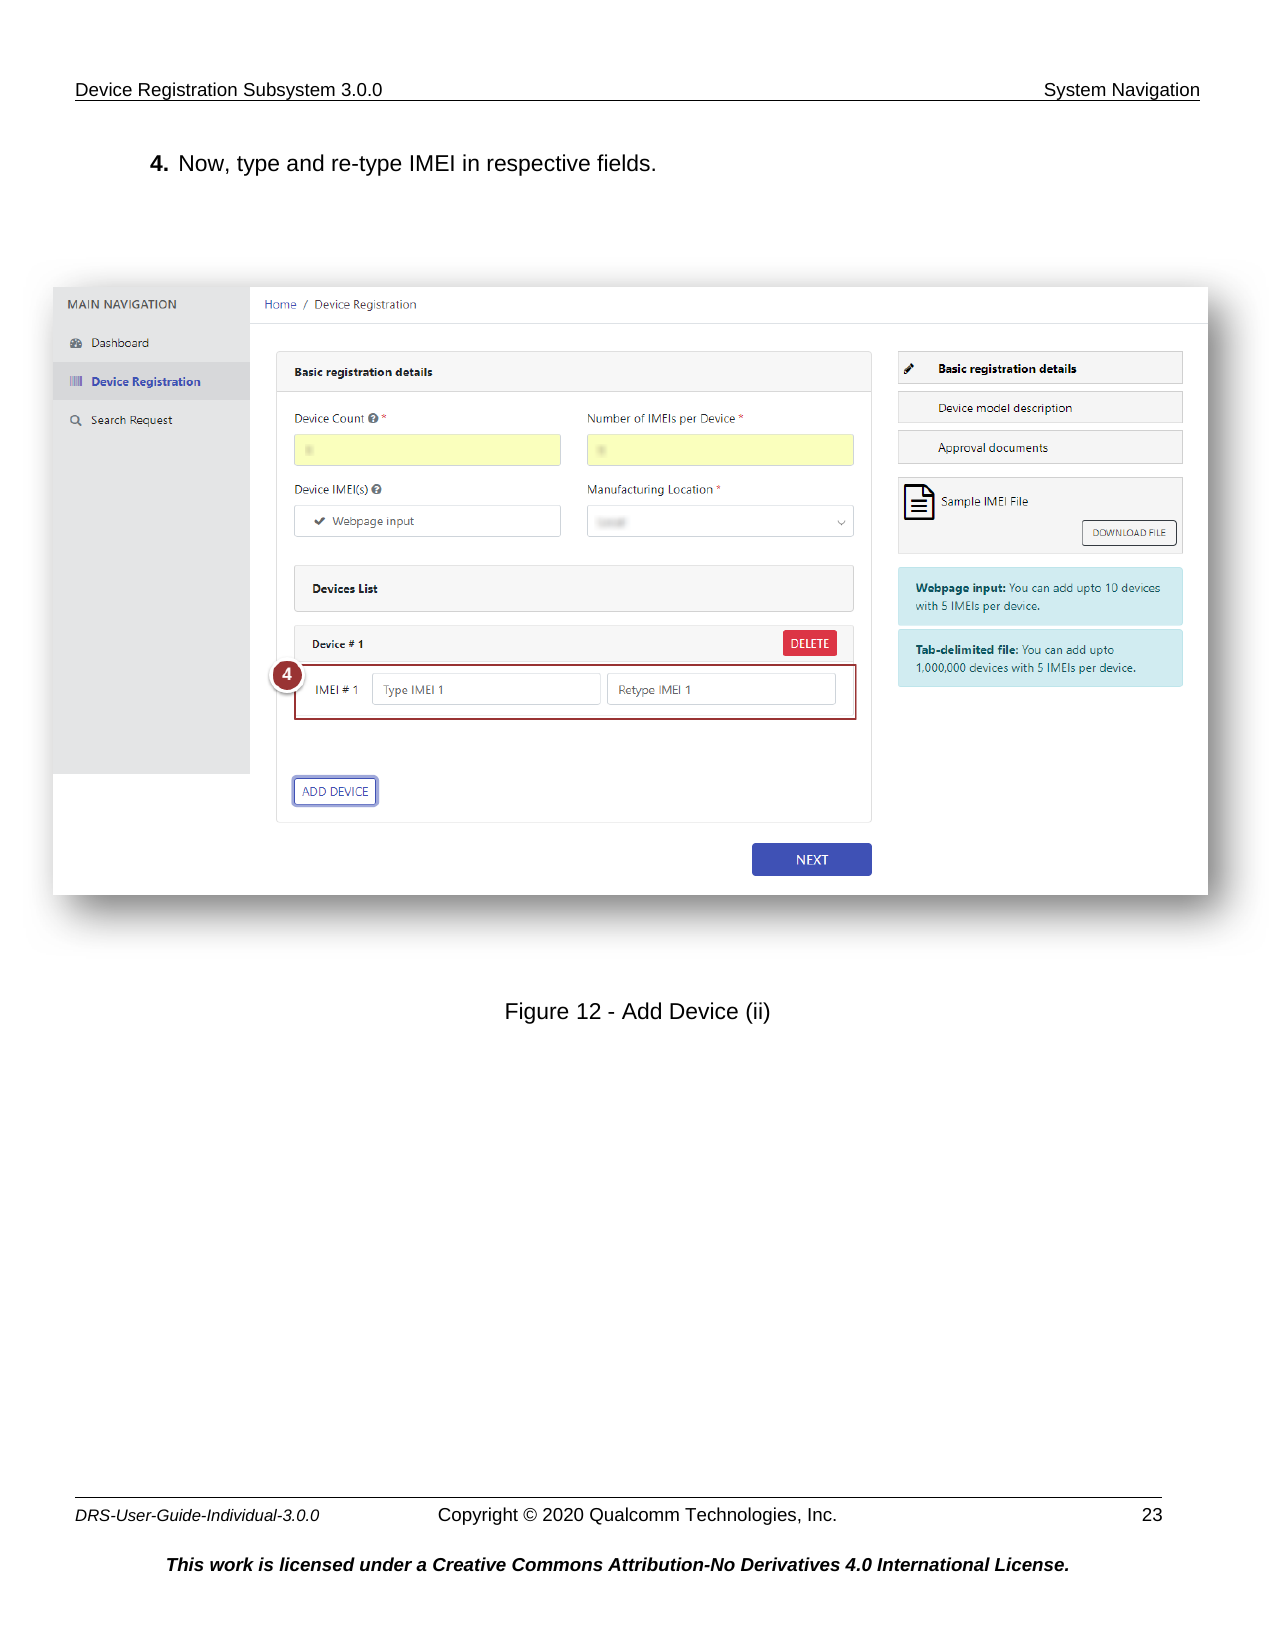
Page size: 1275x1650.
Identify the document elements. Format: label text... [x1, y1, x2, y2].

text Figure 12 - Add Device (ii) [150, 998, 1125, 1024]
list Now, type and re-type IMEI in respective fields. [150, 150, 1125, 176]
picture [53, 287, 1208, 895]
